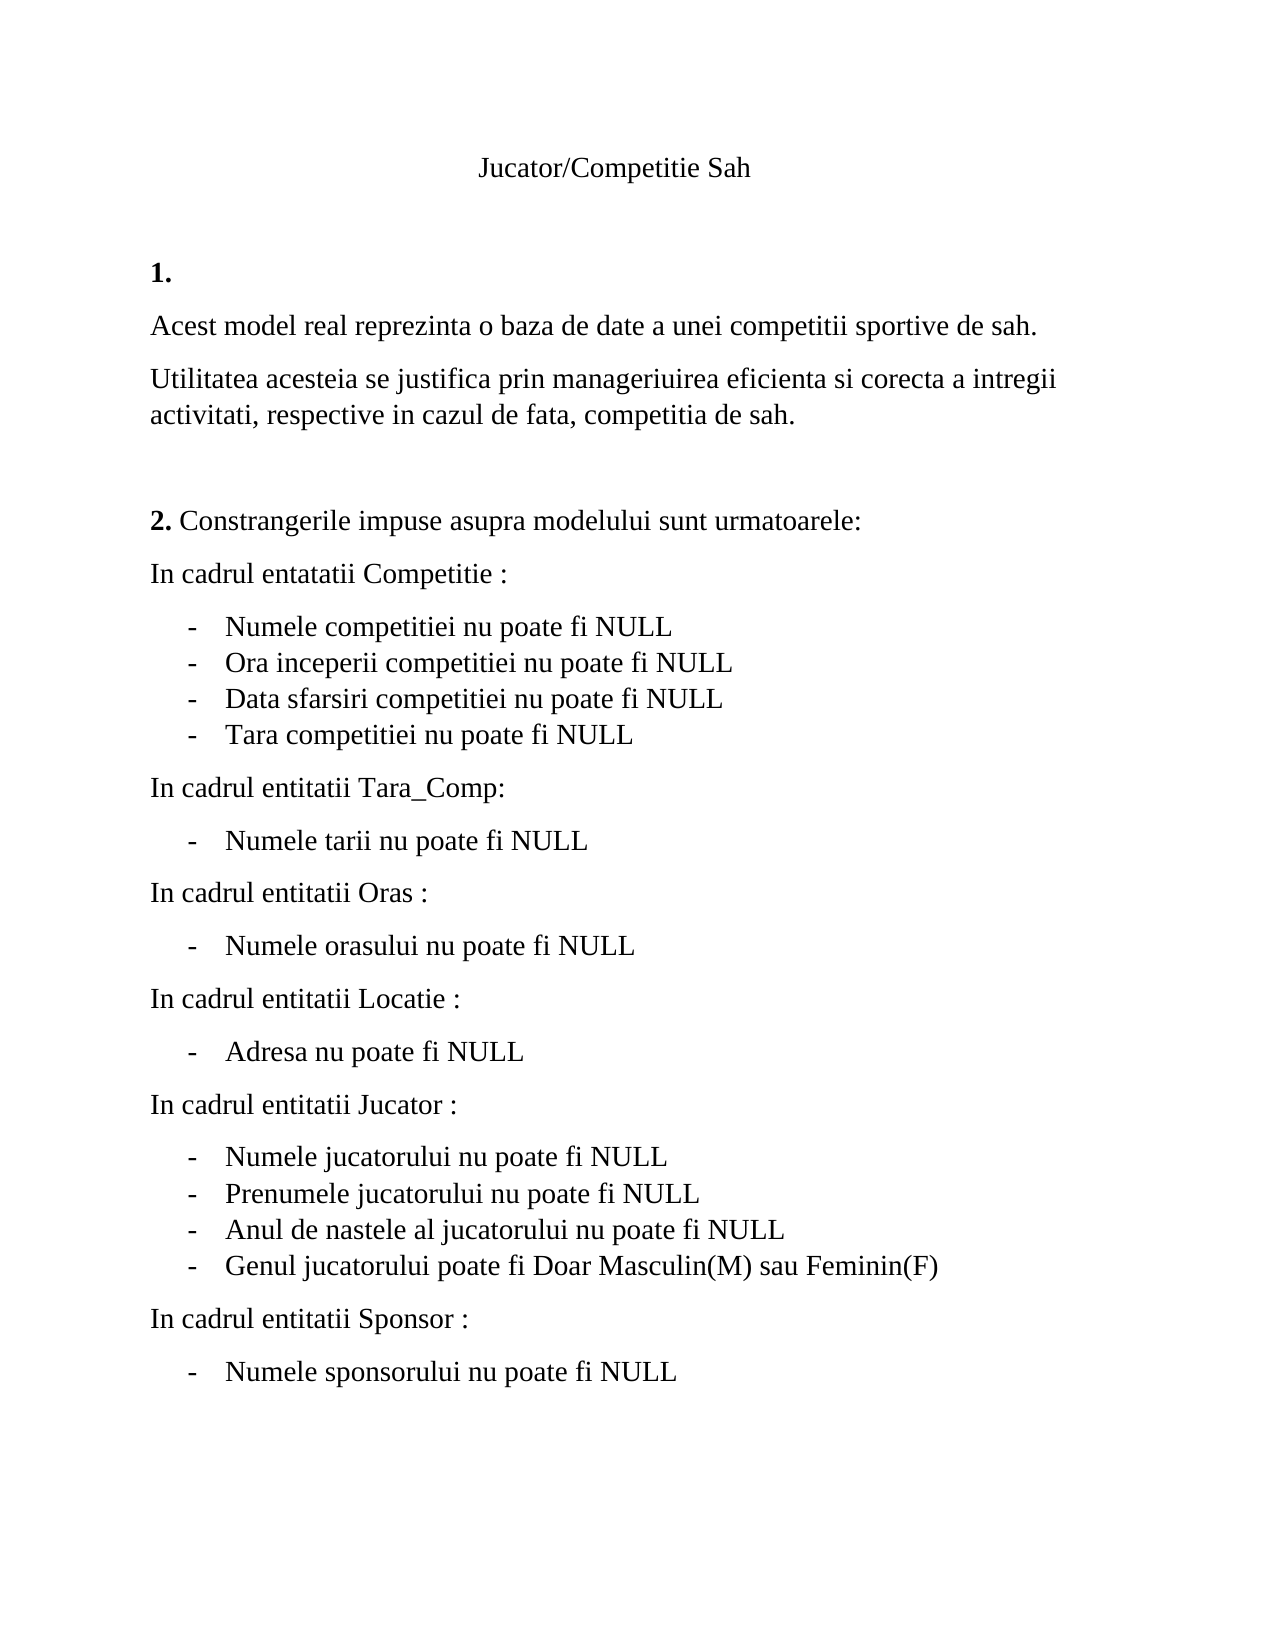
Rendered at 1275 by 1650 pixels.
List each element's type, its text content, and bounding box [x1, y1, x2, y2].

text In cadrul entatatii Competitie : [150, 556, 1125, 589]
text Acest model real reprezinta o baza de date a unei competitii sportive de sah. [150, 308, 1125, 342]
text In cadrul entitatii Jucator : [150, 1087, 1125, 1120]
text 1. [150, 256, 1125, 289]
text In cadrul entitatii Sponsor : [150, 1301, 1125, 1334]
list Prenumele jucatorului nu poate fi NULL [187, 1176, 1125, 1209]
list Anul de nastele al jucatorului nu poate fi NULL [187, 1212, 1125, 1245]
list Numele sponsorului nu poate fi NULL [187, 1354, 1125, 1387]
list Adresa nu poate fi NULL [187, 1034, 1125, 1067]
list Data sfarsiri competitiei nu poate fi NULL [187, 681, 1125, 714]
list Numele tarii nu poate fi NULL [187, 823, 1125, 856]
text In cadrul entitatii Oras : [150, 876, 1125, 909]
text 2. Constrangerile impuse asupra modelului sunt urmatoarele: [150, 503, 1125, 537]
list Numele jucatorului nu poate fi NULL [187, 1139, 1125, 1173]
text In cadrul entitatii Locatie : [150, 981, 1125, 1015]
text Utilitatea acesteia se justifica prin manageriuirea eficienta si corecta a intregii activitati, respective in cazul de fata, competitia de sah. [150, 361, 1125, 431]
text Jucator/Competitie Sah [150, 150, 1125, 183]
list Ora inceperii competitiei nu poate fi NULL [187, 645, 1125, 678]
list Numele orasului nu poate fi NULL [187, 928, 1125, 962]
list Numele competitiei nu poate fi NULL [187, 609, 1125, 642]
text In cadrul entitatii Tara_Comp: [150, 770, 1125, 803]
list Tara competitiei nu poate fi NULL [187, 717, 1125, 751]
list Genul jucatorului poate fi Doar Masculin(M) sau Feminin(F) [187, 1248, 1125, 1282]
